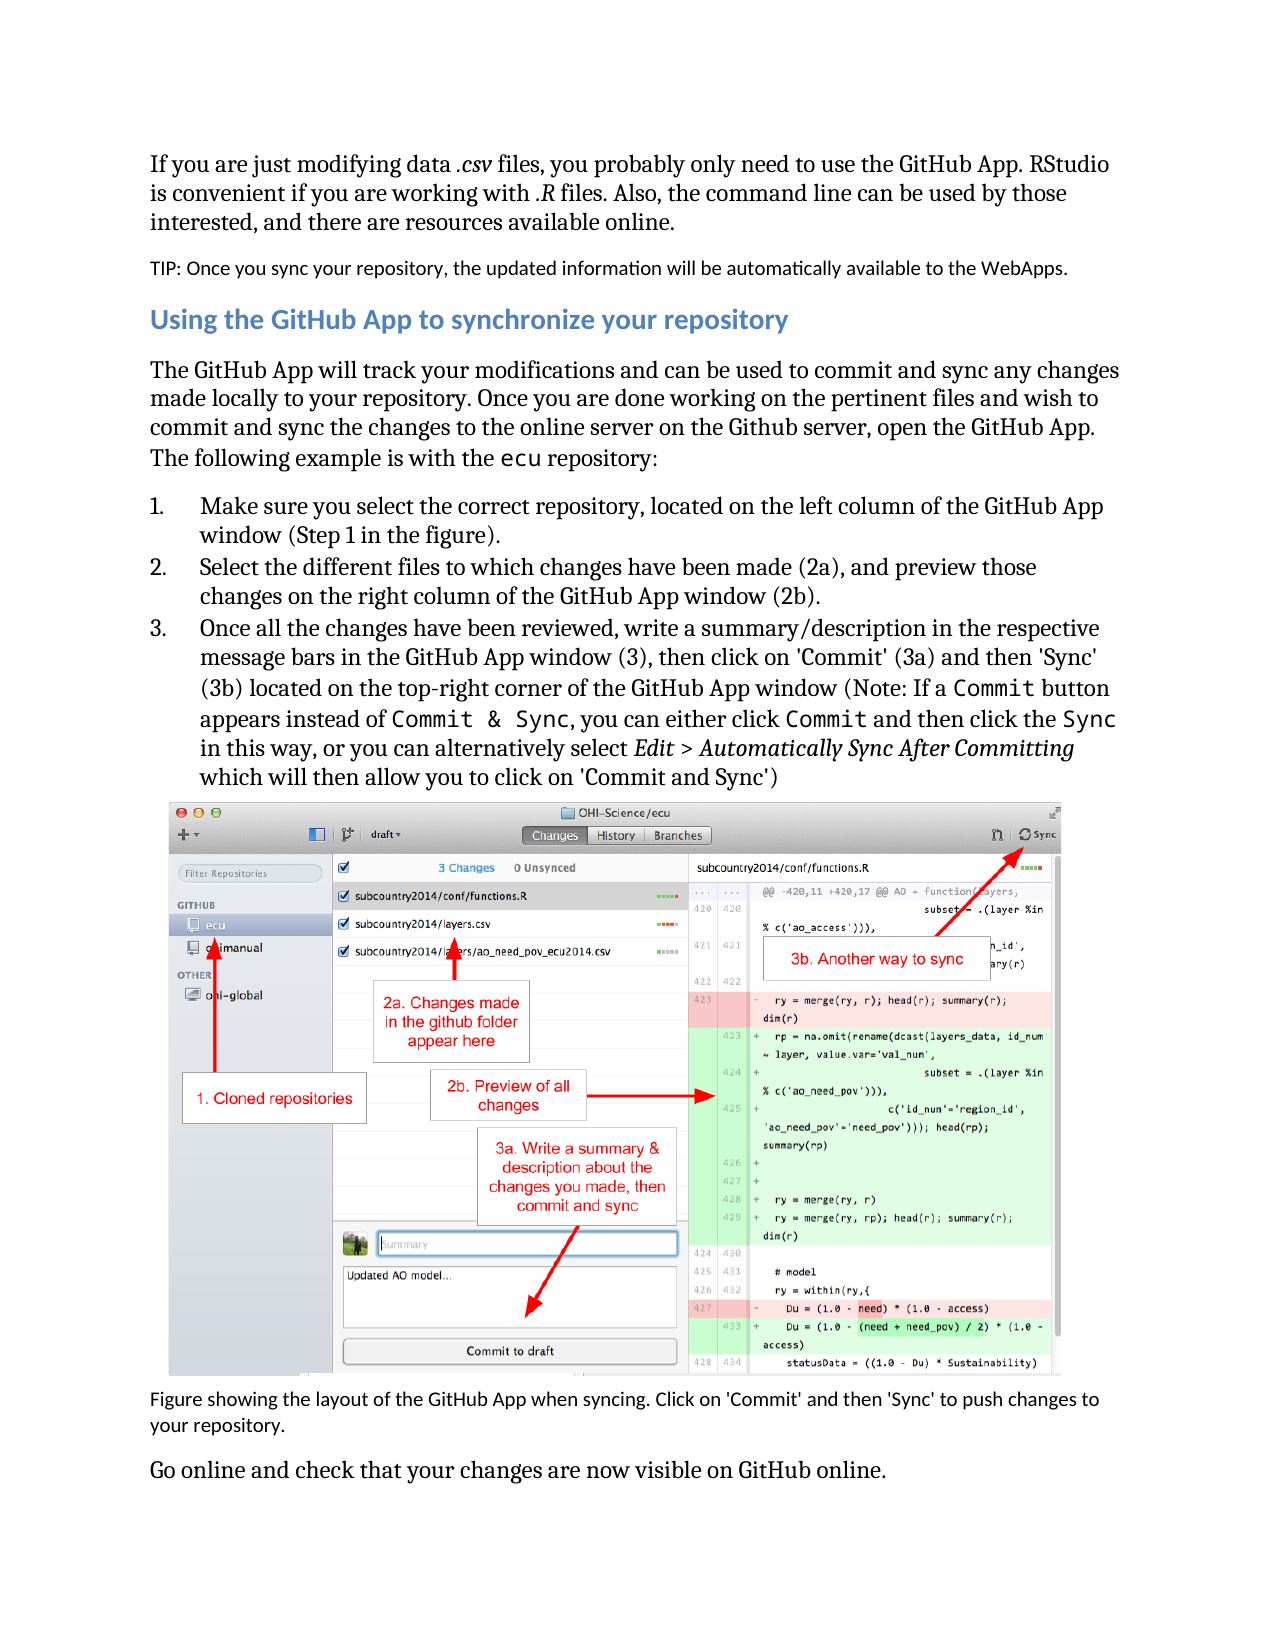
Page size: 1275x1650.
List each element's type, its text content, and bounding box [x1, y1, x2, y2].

list Select the different files to which changes have been made (2a), and preview those changes on the right column of the GitHub App window (2b). [150, 553, 1125, 611]
picture [168, 802, 1062, 1376]
text Figure showing the layout of the GitHub App when syncing. Click on 'Commit' and then 'Sync' to push changes to your repository. [150, 1386, 1125, 1437]
list Make sure you select the correct repository, located on the left column of the GitHub App window (Step 1 in the figure). [150, 492, 1125, 549]
text Go online and check that your changes are now visible on GitHub online. [150, 1456, 1125, 1485]
subtitle Using the GitHub App to synchronize your repository [150, 301, 1125, 337]
list Once all the changes have been reviewed, write a summary/description in the respective message bars in the GitHub App window (3), then click on 'Commit' (3a) and then 'Sync' (3b) located on the top-right corner of the GitHub App window (Note: If a Commit button appears instead of Commit & Sync, you can either click Commit and then click the Sync in this way, or you can alternatively select Edit > Automatically Sync After Committing which will then allow you to click on 'Commit and Sync') [150, 614, 1125, 792]
text The GitHub App will track your modifications and can be used to commit and sync any changes made locally to your repository. Once you are done working on the pertinent files and wish to commit and sync the changes to the online server on the Github server, open the GitHub App. The following example is with the ecu repository: [150, 356, 1125, 473]
text TIP: Once you sync your repository, the updated information will be automatically available to the WebApps. [150, 255, 1125, 280]
text If you are just modifying data .csv files, you probably only need to use the GitHub App. RStudio is convenient if you are working with .R files. Also, the command line can be used by those interested, and there are resources available online. [150, 150, 1125, 236]
